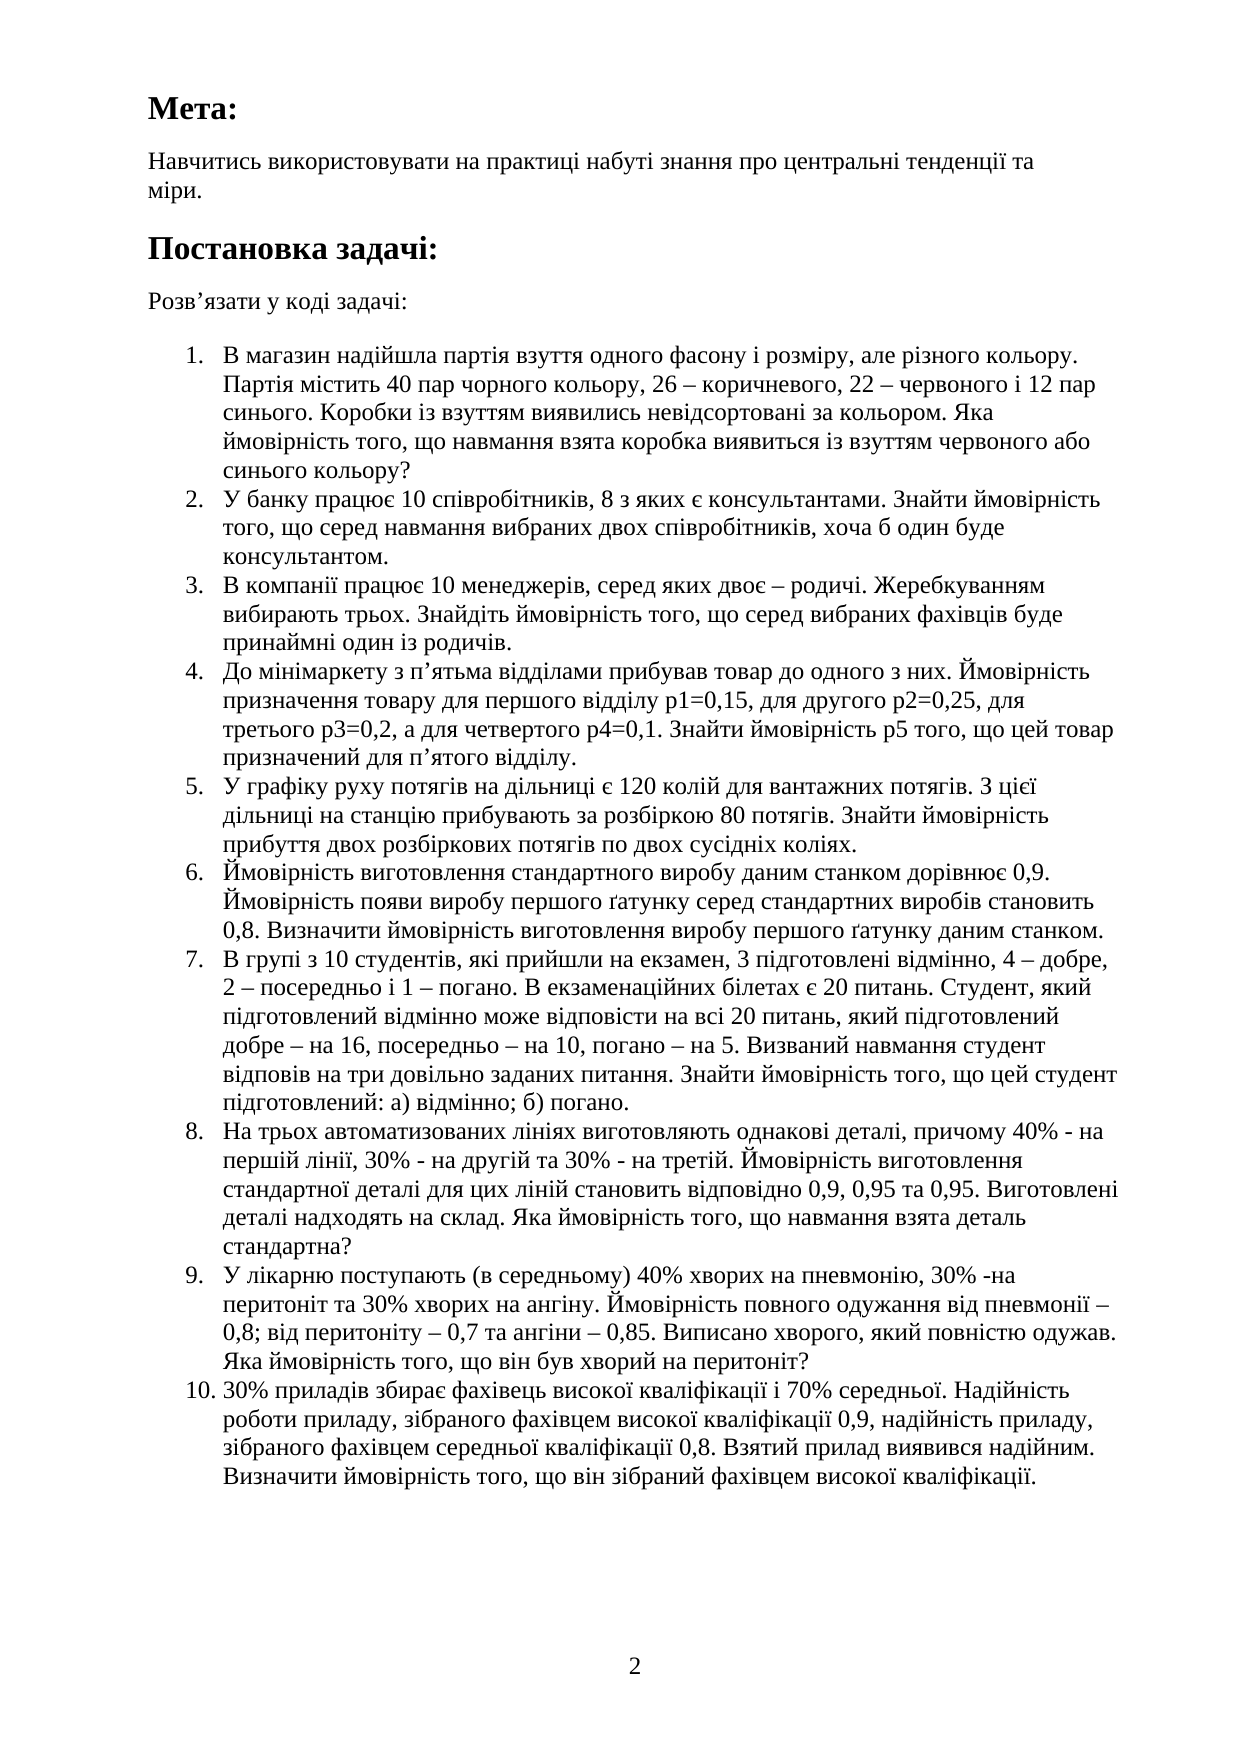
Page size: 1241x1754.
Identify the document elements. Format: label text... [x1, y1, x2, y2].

list На трьох автоматизованих лініях виготовляють однакові деталі, причому 40% - на першій лінії, 30% - на другій та 30% - на третій. Ймовірність виготовлення стандартної деталі для цих ліній становить відповідно 0,9, 0,95 та 0,95. Виготовлені деталі надходять на склад. Яка ймовірність того, що навмання взята деталь стандартна? [185, 1116, 1122, 1260]
subtitle Мета: [148, 89, 1122, 127]
subtitle Постановка задачі: [148, 229, 1122, 267]
list У банку працює 10 співробітників, 8 з яких є консультантами. Знайти ймовірність того, що серед навмання вибраних двох співробітників, хоча б один буде консультантом. [185, 484, 1122, 570]
list 30% приладів збирає фахівець високої кваліфікації і 70% середньої. Надійність роботи приладу, зібраного фахівцем високої кваліфікації 0,9, надійність приладу, зібраного фахівцем середньої кваліфікації 0,8. Взятий прилад виявився надійним. Визначити ймовірність того, що він зібраний фахівцем високої кваліфікації. [185, 1375, 1122, 1490]
list В магазин надійшла партія взуття одного фасону і розміру, але різного кольору. Партія містить 40 пар чорного кольору, 26 – коричневого, 22 – червоного і 12 пар синього. Коробки із взуттям виявились невідсортовані за кольором. Яка ймовірність того, що навмання взята коробка виявиться із взуттям червоного або синього кольору? [185, 340, 1122, 484]
list Ймовірність виготовлення стандартного виробу даним станком дорівнює 0,9. Ймовірність появи виробу першого ґатунку серед стандартних виробів становить 0,8. Визначити ймовірність виготовлення виробу першого ґатунку даним станком. [185, 857, 1122, 944]
list В групі з 10 студентів, які прийшли на екзамен, 3 підготовлені відмінно, 4 – добре, 2 – посередньо і 1 – погано. В екзаменаційних білетах є 20 питань. Студент, який підготовлений відмінно може відповісти на всі 20 питань, який підготовлений добре – на 16, посередньо – на 10, погано – на 5. Визваний навмання студент відповів на три довільно заданих питання. Знайти ймовірність того, що цей студент підготовлений: а) відмінно; б) погано. [185, 944, 1122, 1116]
text Розв’язати у коді задачі: [148, 286, 1122, 315]
list До мінімаркету з п’ятьма відділами прибував товар до одного з них. Ймовірність призначення товару для першого відділу р1=0,15, для другого р2=0,25, для третього р3=0,2, а для четвертого р4=0,1. Знайти ймовірність р5 того, що цей товар призначений для п’ятого відділу. [185, 656, 1122, 771]
text Навчитись використовувати на практиці набуті знання про центральні тенденції та [148, 146, 1122, 175]
list У лікарню поступають (в середньому) 40% хворих на пневмонію, 30% -на перитоніт та 30% хворих на ангіну. Ймовірність повного одужання від пневмонії – 0,8; від перитоніту – 0,7 та ангіни – 0,85. Виписано хворого, який повністю одужав. Яка ймовірність того, що він був хворий на перитоніт? [185, 1260, 1122, 1375]
text міри. [148, 175, 1122, 204]
list У графіку руху потягів на дільниці є 120 колій для вантажних потягів. З цієї дільниці на станцію прибувають за розбіркою 80 потягів. Знайти ймовірність прибуття двох розбіркових потягів по двох сусідніх коліях. [185, 771, 1122, 857]
list В компанії працює 10 менеджерів, серед яких двоє – родичі. Жеребкуванням вибирають трьох. Знайдіть ймовірність того, що серед вибраних фахівців буде принаймні один із родичів. [185, 570, 1122, 656]
